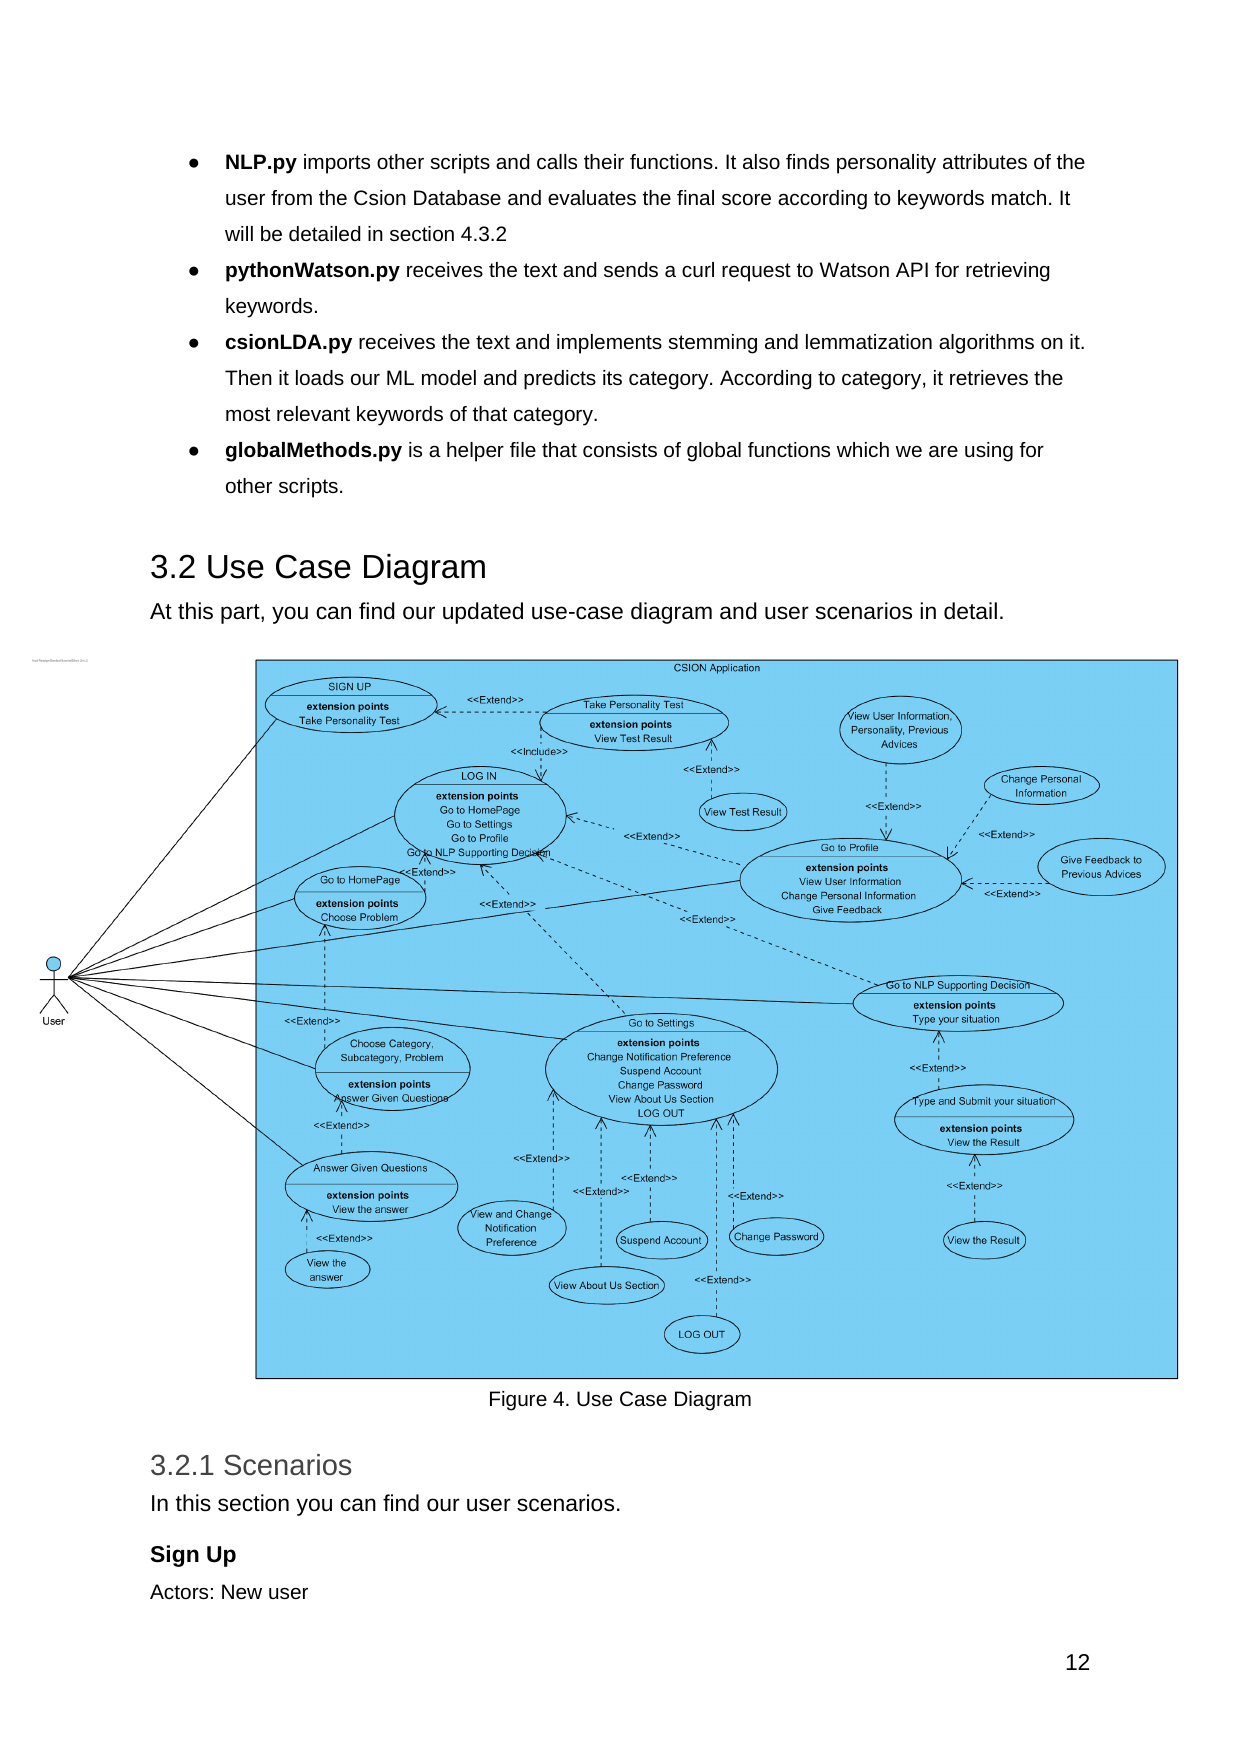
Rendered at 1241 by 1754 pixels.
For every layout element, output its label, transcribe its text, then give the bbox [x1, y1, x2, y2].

text In this section you can find our user scenarios. [150, 1489, 1090, 1516]
text At this part, you can find our updated use-case diagram and user scenarios in detail. [150, 598, 1090, 624]
list pythonWatson.py receives the text and sends a curl request to Watson API for retrieving keywords. [187, 258, 1090, 318]
subtitle 3.2.1 Scenarios [150, 1448, 1090, 1481]
text Figure 4. Use Case Diagram [150, 1387, 1090, 1411]
text Actors: New user [150, 1580, 1090, 1604]
text Sign Up [150, 1541, 1090, 1567]
subtitle 3.2 Use Case Diagram [150, 547, 1090, 585]
list NLP.py imports other scripts and calls their functions. It also finds personality attributes of the user from the Csion Database and evaluates the final score according to keywords match. It will be detailed in section 4.3.2 [187, 150, 1090, 246]
list csionLDA.py receives the text and implements stemming and lemmatization algorithms on it. Then it loads our ML model and predicts its category. According to category, it retrieves the most relevant keywords of that category. [187, 330, 1090, 426]
picture [32, 658, 1182, 1383]
list globalMethods.py is a helper file that consists of global functions which we are using for other scripts. [187, 437, 1090, 497]
